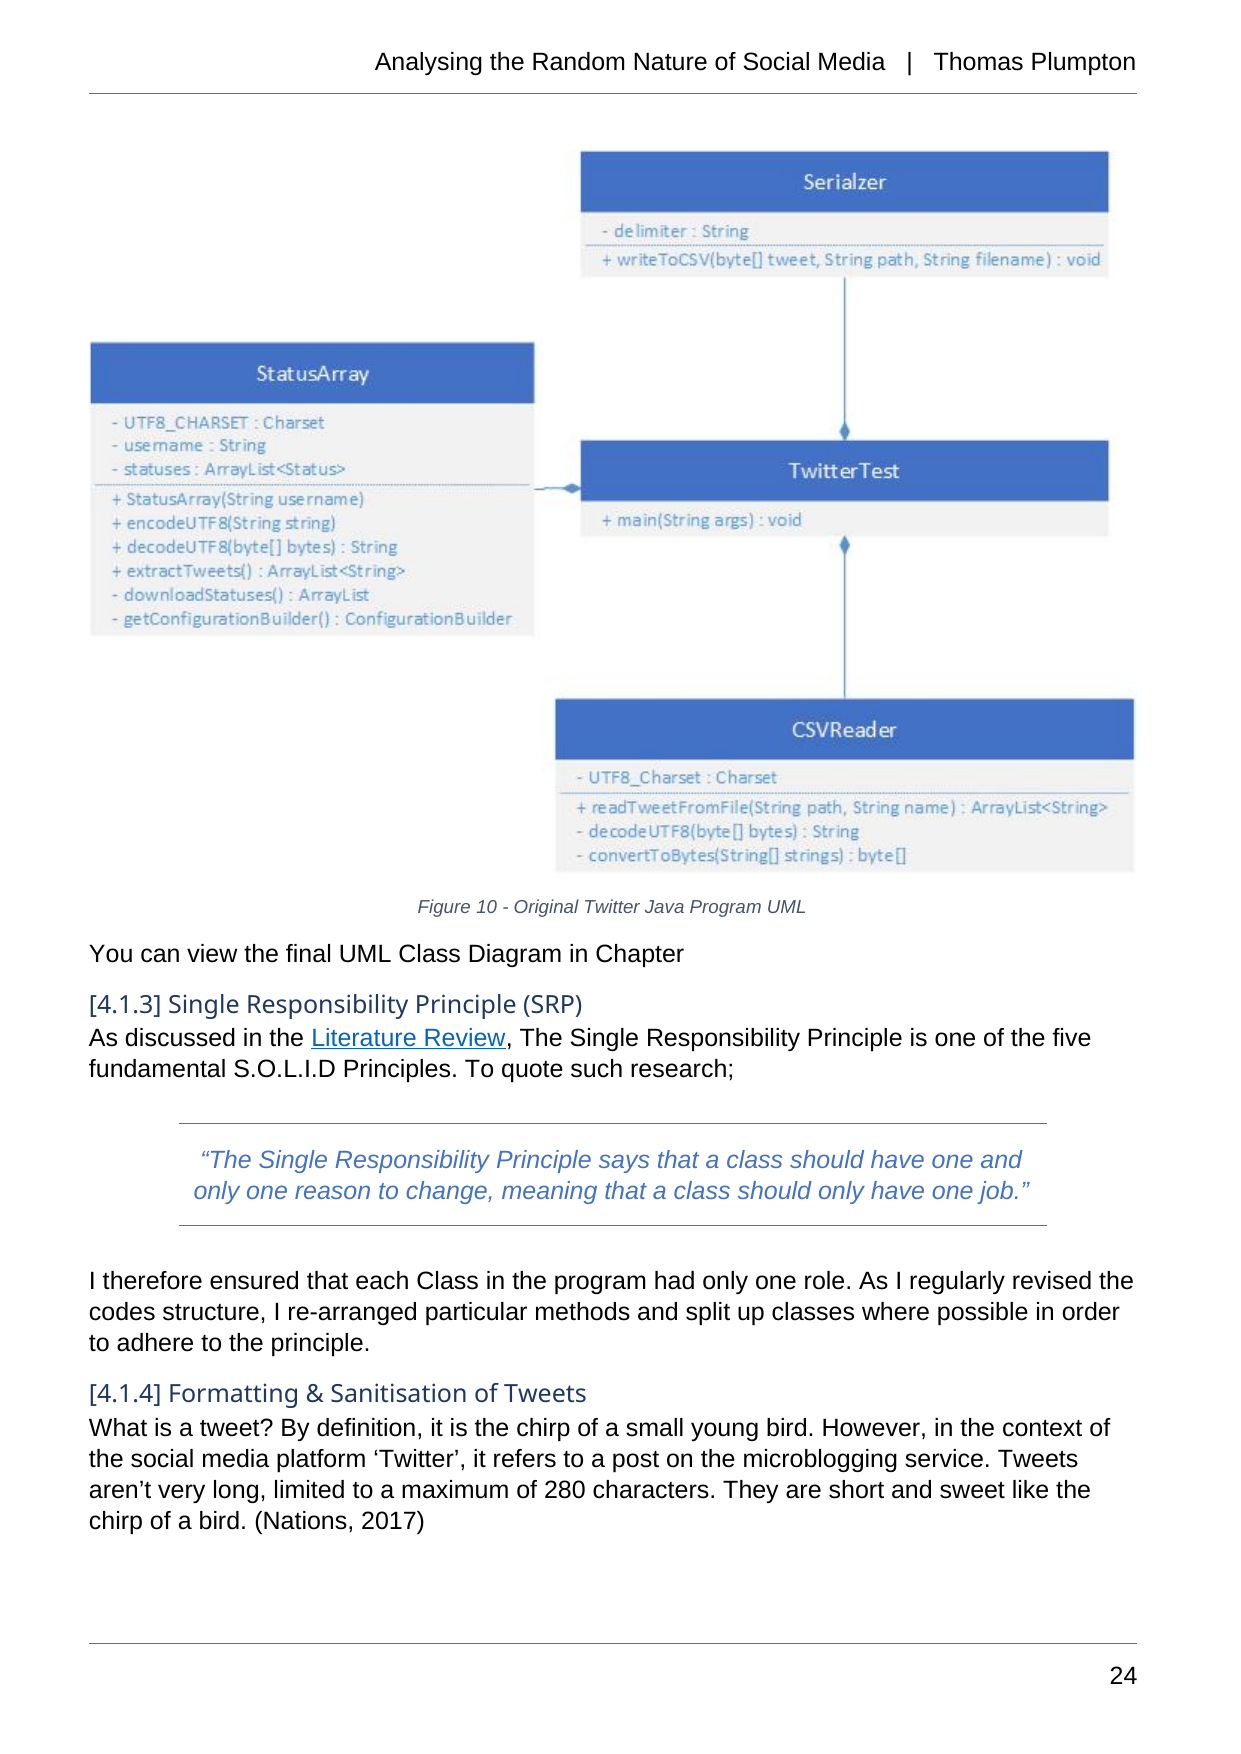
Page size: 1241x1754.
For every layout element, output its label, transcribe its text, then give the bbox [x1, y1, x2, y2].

picture [88, 150, 1137, 878]
subtitle [4.1.4] Formatting & Sanitisation of Tweets [89, 1376, 1137, 1410]
text What is a tweet? By definition, it is the chirp of a small young bird. However, in the context of the social media platform ‘Twitter’, it refers to a post on the microblogging service. Tweets aren’t very long, limited to a maximum of 280 characters. They are short and sweet like the chirp of a bird. [89, 1413, 1137, 1534]
text I therefore ensured that each Class in the program had only one role. As I regularly revised the codes structure, I re-arranged particular methods and split up classes where possible in order to adhere to the principle. [89, 1266, 1137, 1357]
text Figure 10 - Original Twitter Java Program UML [89, 896, 1137, 918]
text “The Single Responsibility Principle says that a class should have one and only one reason to change, meaning that a class should only have one job.” [179, 1124, 1047, 1225]
text You can view the final UML Class Diagram in Chapter [89, 939, 1137, 967]
subtitle [4.1.3] Single Responsibility Principle (SRP) [89, 986, 1137, 1020]
text As discussed in the Literature Review, The Single Responsibility Principle is one of the five fundamental S.O.L.I.D Principles. To quote such research; [89, 1023, 1137, 1083]
